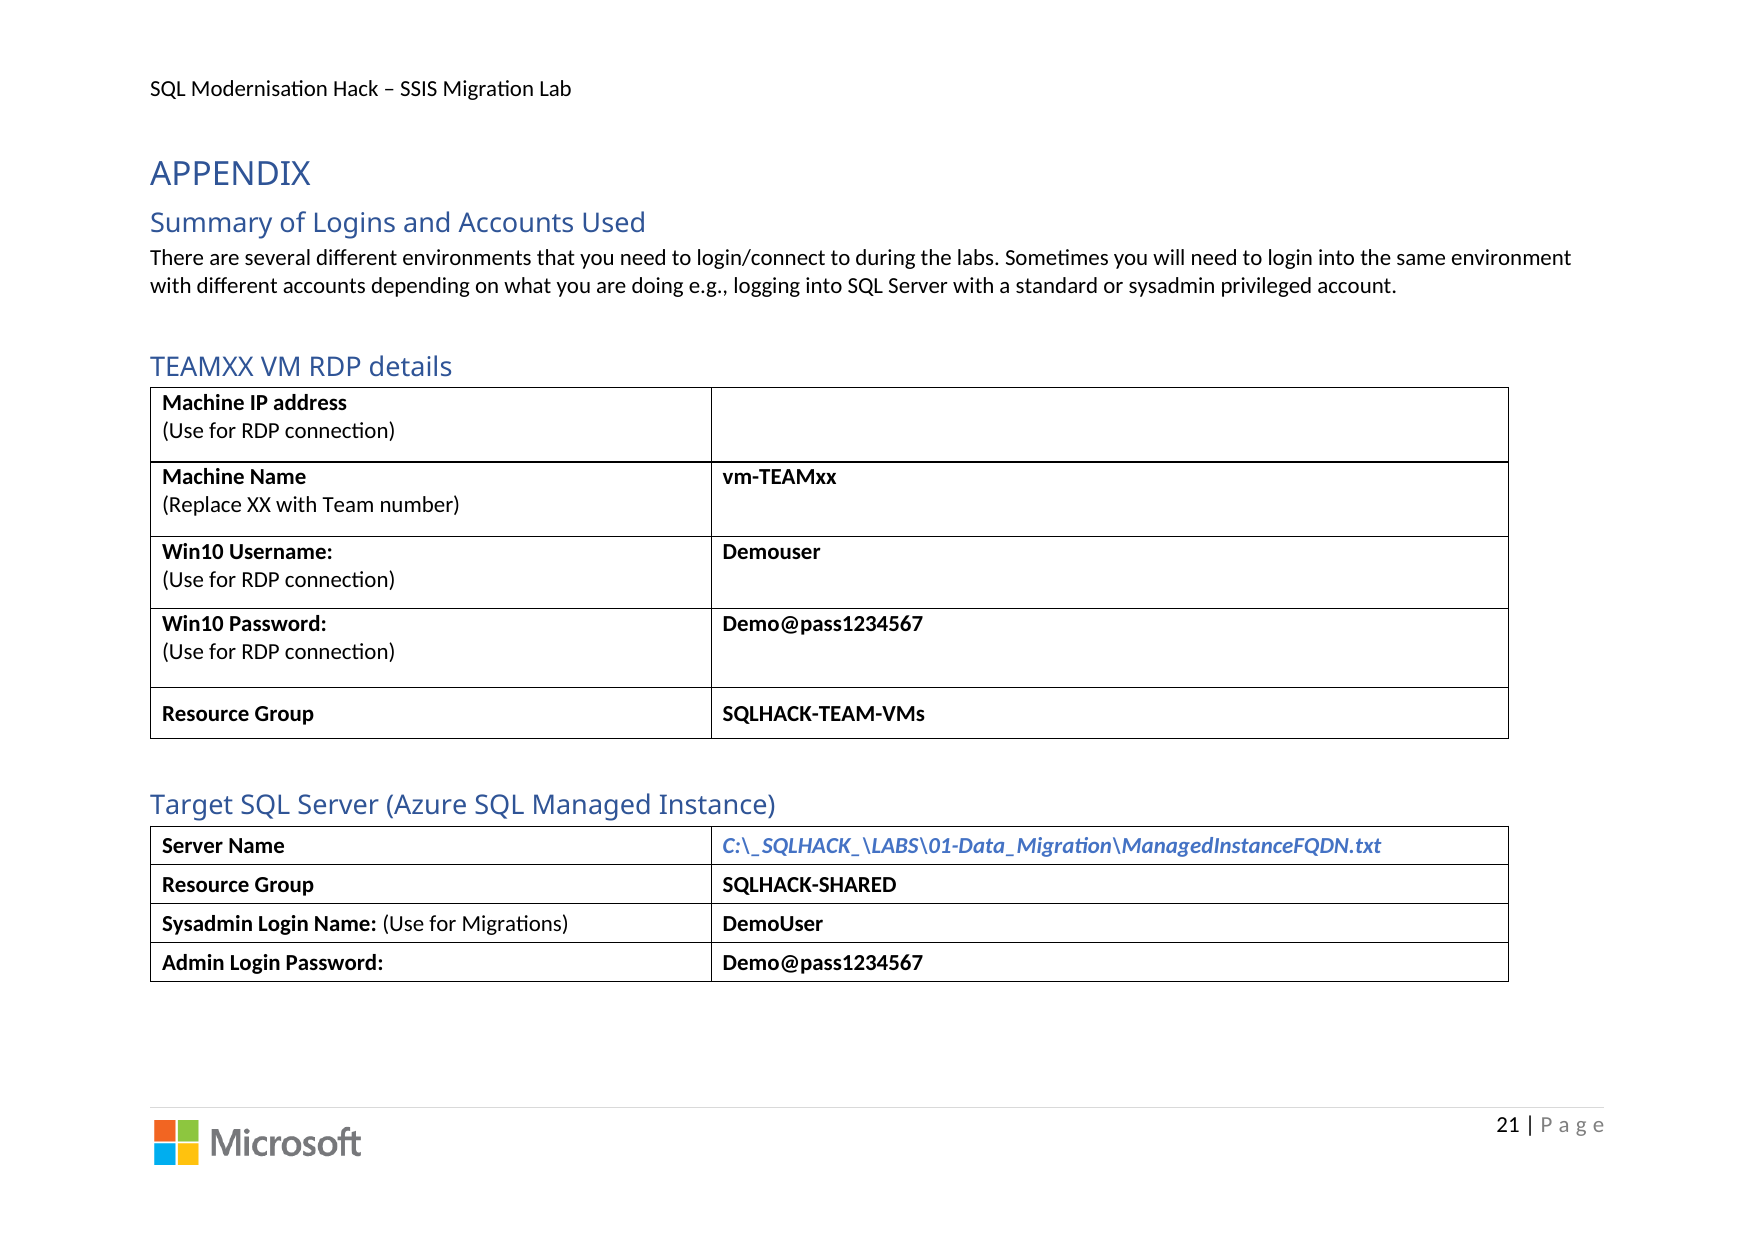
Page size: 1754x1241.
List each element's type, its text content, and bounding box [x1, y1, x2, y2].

table_cell Sysadmin Login Name: (Use for Migrations) [151, 904, 711, 942]
table_cell Machine Name (Replace XX with Team number) [151, 463, 711, 536]
table_cell DemoUser [712, 904, 1508, 942]
table_header [712, 388, 1508, 461]
subtitle APPENDIX [150, 150, 1604, 195]
picture [150, 1115, 370, 1167]
subtitle TEAMXX VM RDP details [150, 347, 1604, 384]
table_cell vm-TEAMxx [712, 463, 1508, 536]
table_cell Resource Group [151, 865, 711, 902]
subtitle Summary of Logins and Accounts Used [150, 203, 1604, 240]
table_cell Win10 Username: (Use for RDP connection) [151, 537, 711, 608]
table_cell SQLHACK-SHARED [712, 865, 1508, 902]
table_cell Resource Group [151, 688, 711, 738]
table_cell SQLHACK-TEAM-VMs [712, 688, 1508, 738]
table_cell Win10 Password: (Use for RDP connection) [151, 609, 711, 687]
table_header Server Name [151, 827, 711, 864]
table_cell Admin Login Password: [151, 943, 711, 981]
subtitle Target SQL Server (Azure SQL Managed Instance) [150, 786, 1604, 823]
text There are several different environments that you need to login/connect to during the labs. Sometimes you will need to login into the same environment with different accounts depending on what you are doing e.g., logging into SQL Server with a standard or sysadmin privileged account. [150, 243, 1604, 299]
table_header Machine IP address (Use for RDP connection) [151, 388, 711, 461]
table_cell Demo@pass1234567 [712, 609, 1508, 687]
table_cell Demouser [712, 537, 1508, 608]
table_header C:\_SQLHACK_\LABS\01-Data_Migration\ManagedInstanceFQDN.txt [712, 827, 1508, 864]
table_cell Demo@pass1234567 [712, 943, 1508, 981]
